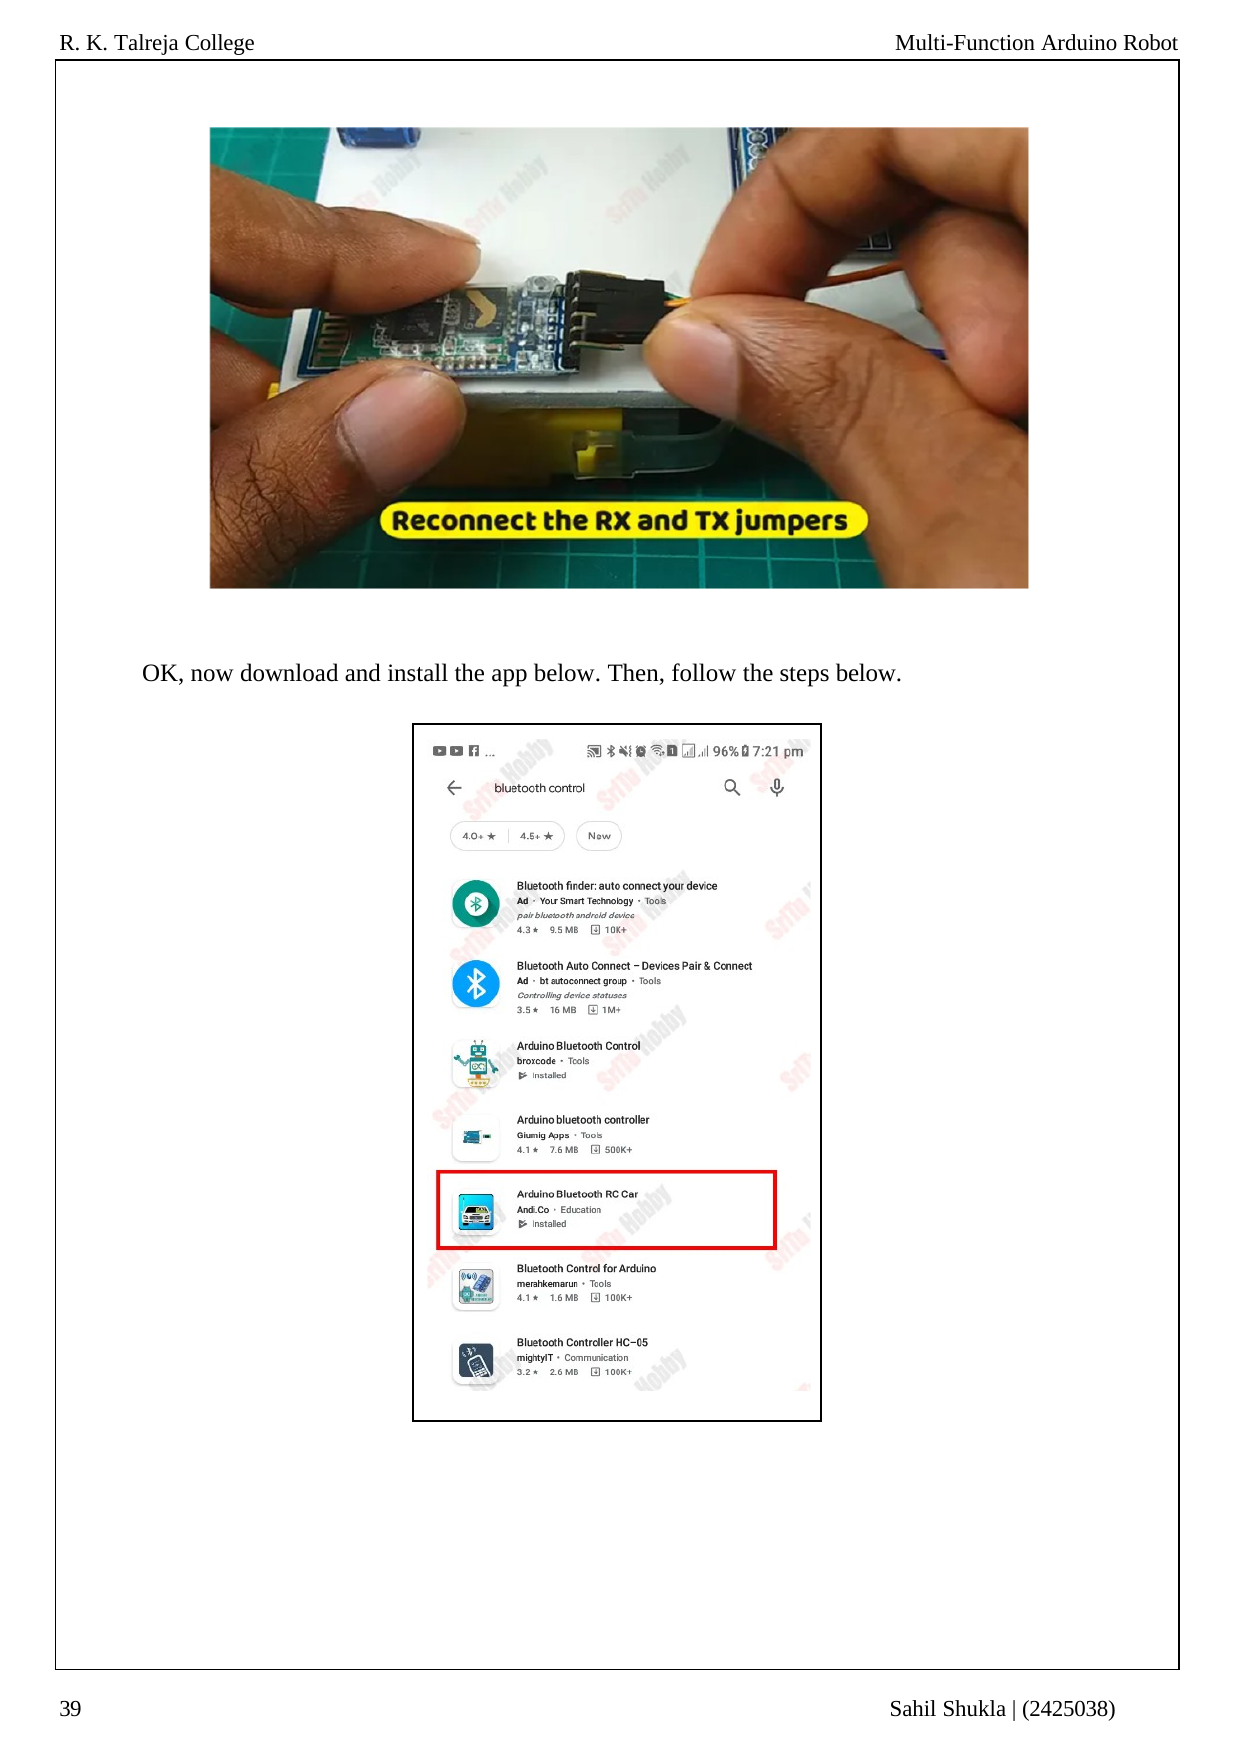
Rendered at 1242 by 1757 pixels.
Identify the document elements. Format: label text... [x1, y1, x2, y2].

picture [209, 127, 1029, 589]
picture [427, 739, 811, 1391]
text OK, now download and install the app below. Then, follow the steps below. [142, 658, 1183, 686]
